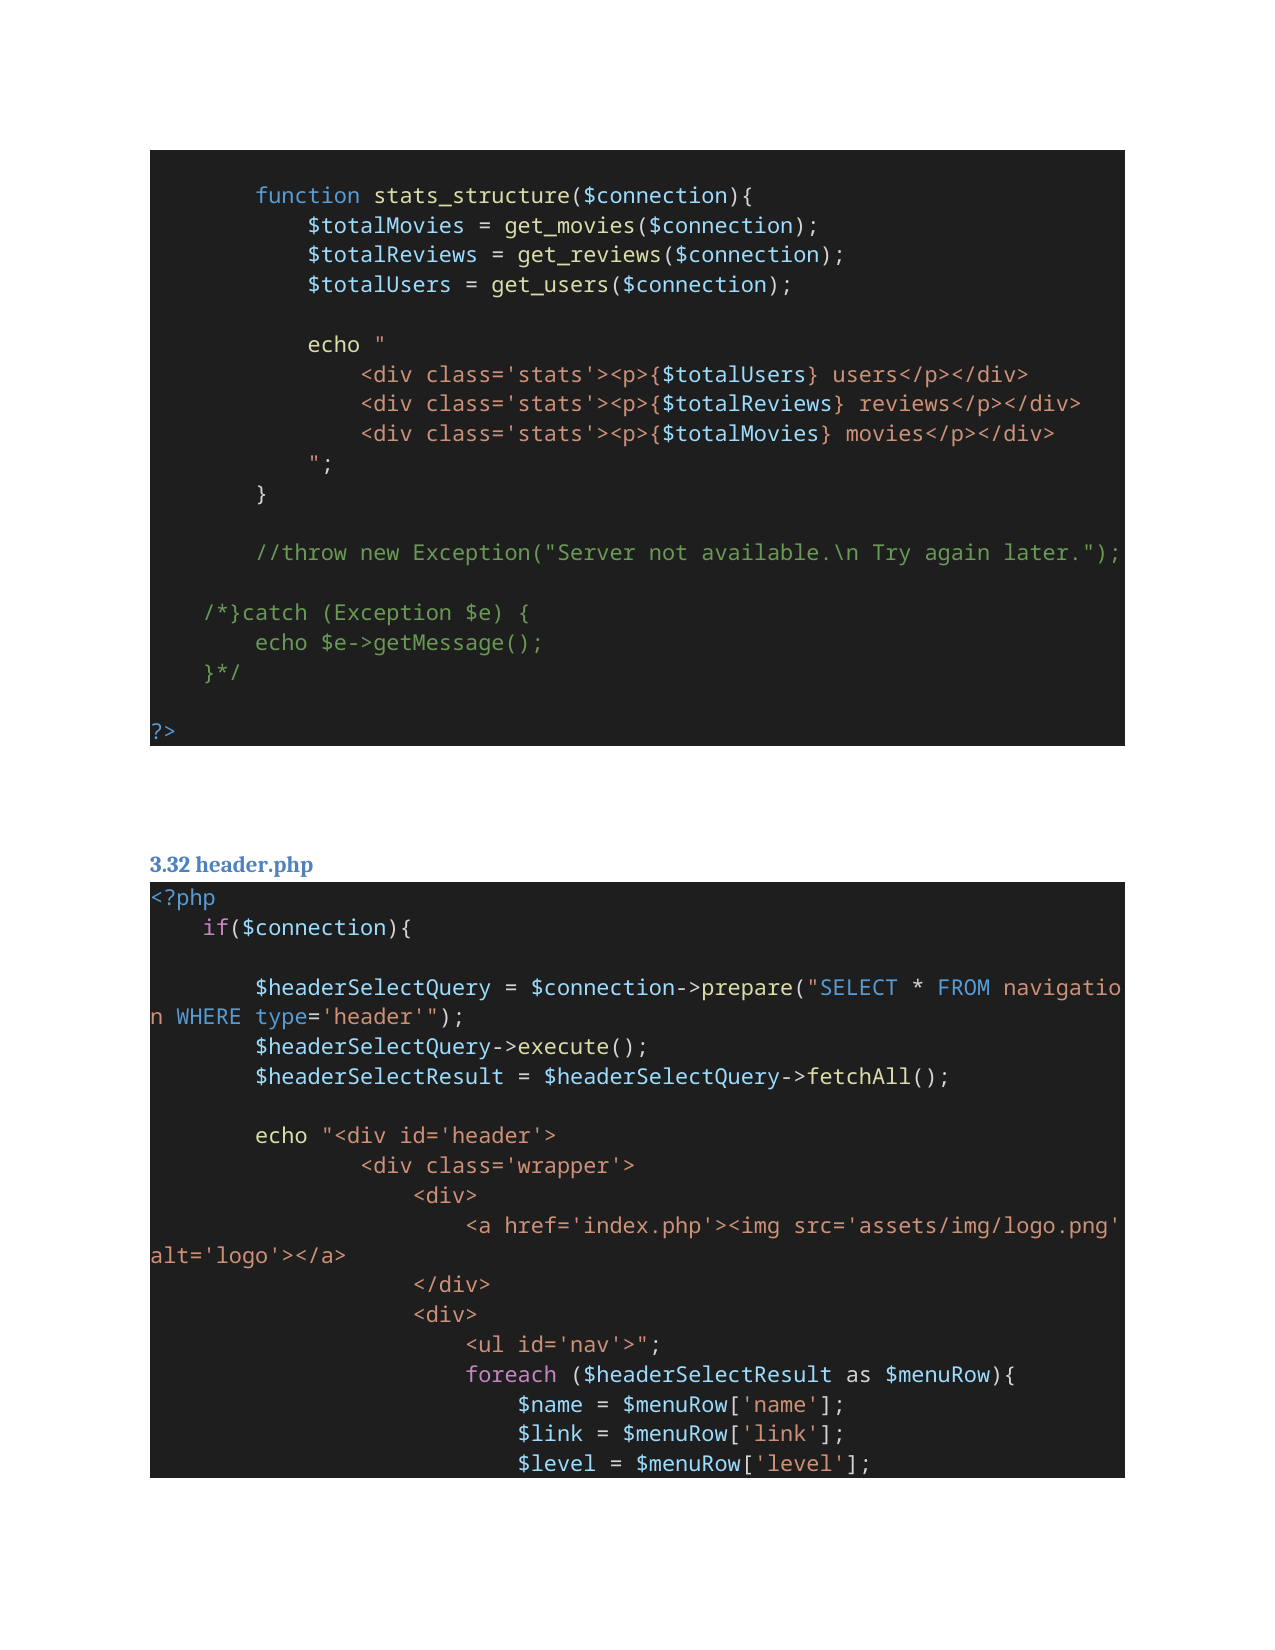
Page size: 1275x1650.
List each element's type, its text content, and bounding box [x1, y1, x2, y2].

text ?> [150, 716, 1125, 746]
text <ul id='nav'>"; [150, 1329, 1125, 1359]
text <div class='stats'><p>{$totalReviews} reviews</p></div> [150, 388, 1125, 418]
text $headerSelectQuery->execute(); [150, 1031, 1125, 1061]
text <a href='index.php'><img src='assets/img/logo.png' alt='logo'></a> [150, 1210, 1125, 1269]
text $link = $menuRow['link']; [150, 1418, 1125, 1448]
text echo " [150, 329, 1125, 358]
text }*/ [150, 656, 1125, 686]
text } [150, 478, 1125, 507]
text $totalReviews = get_reviews($connection); [150, 239, 1125, 269]
text function stats_structure($connection){ [150, 180, 1125, 209]
text <?php [150, 882, 1125, 912]
text //throw new Exception("Server not available.\n Try again later."); [150, 537, 1125, 567]
subtitle 3.32 header.php [150, 852, 1125, 878]
text $totalUsers = get_users($connection); [150, 269, 1125, 299]
text <div class='wrapper'> [150, 1150, 1125, 1180]
text echo "<div id='header'> [150, 1120, 1125, 1150]
text /*}catch (Exception $e) { [150, 597, 1125, 627]
text $headerSelectResult = $headerSelectQuery->fetchAll(); [150, 1061, 1125, 1091]
text <div> [150, 1180, 1125, 1210]
text <div class='stats'><p>{$totalMovies} movies</p></div> [150, 418, 1125, 448]
text <div class='stats'><p>{$totalUsers} users</p></div> [150, 358, 1125, 388]
text "; [150, 448, 1125, 478]
text <div> [150, 1299, 1125, 1329]
text $totalMovies = get_movies($connection); [150, 209, 1125, 239]
text if($connection){ [150, 912, 1125, 942]
text echo $e->getMessage(); [150, 627, 1125, 656]
text $headerSelectQuery = $connection->prepare("SELECT * FROM navigation WHERE type='header'"); [150, 971, 1125, 1031]
text $name = $menuRow['name']; [150, 1388, 1125, 1418]
text </div> [150, 1269, 1125, 1299]
text $level = $menuRow['level']; [150, 1448, 1125, 1478]
text foreach ($headerSelectResult as $menuRow){ [150, 1359, 1125, 1388]
